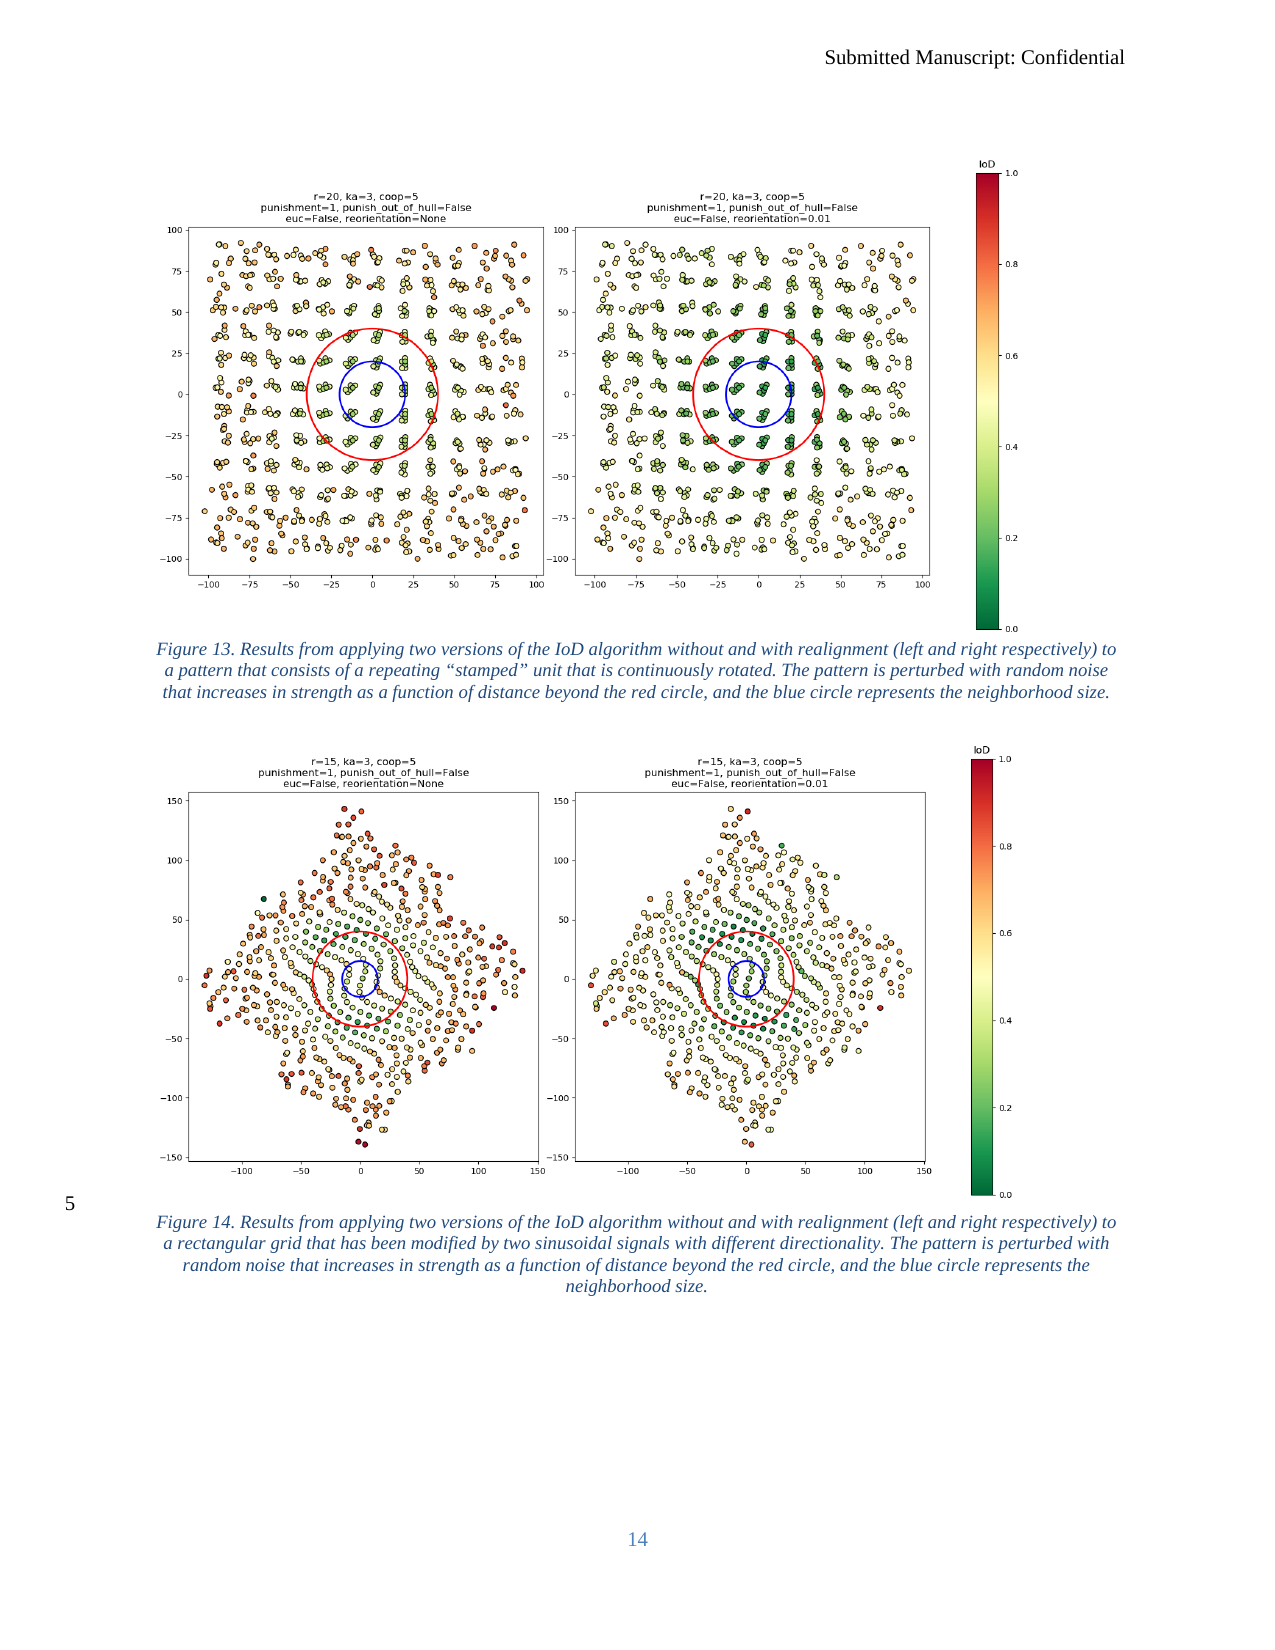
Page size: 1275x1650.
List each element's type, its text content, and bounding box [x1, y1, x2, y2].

picture [150, 150, 1125, 638]
text Figure . Results from applying two versions of the IoD algorithm without and with realignment (left and right respectively) to a pattern that consists of a repeating “stamped” unit that is continuously rotated. The pattern is perturbed with random noise that increases in strength as a function of distance beyond the red circle, and the blue circle represents the neighborhood size. [150, 638, 1125, 702]
picture [150, 723, 1125, 1211]
text Figure . Results from applying two versions of the IoD algorithm without and with realignment (left and right respectively) to a rectangular grid that has been modified by two sinusoidal signals with different directionality. The pattern is perturbed with random noise that increases in strength as a function of distance beyond the red circle, and the blue circle represents the neighborhood size. [150, 1211, 1125, 1297]
